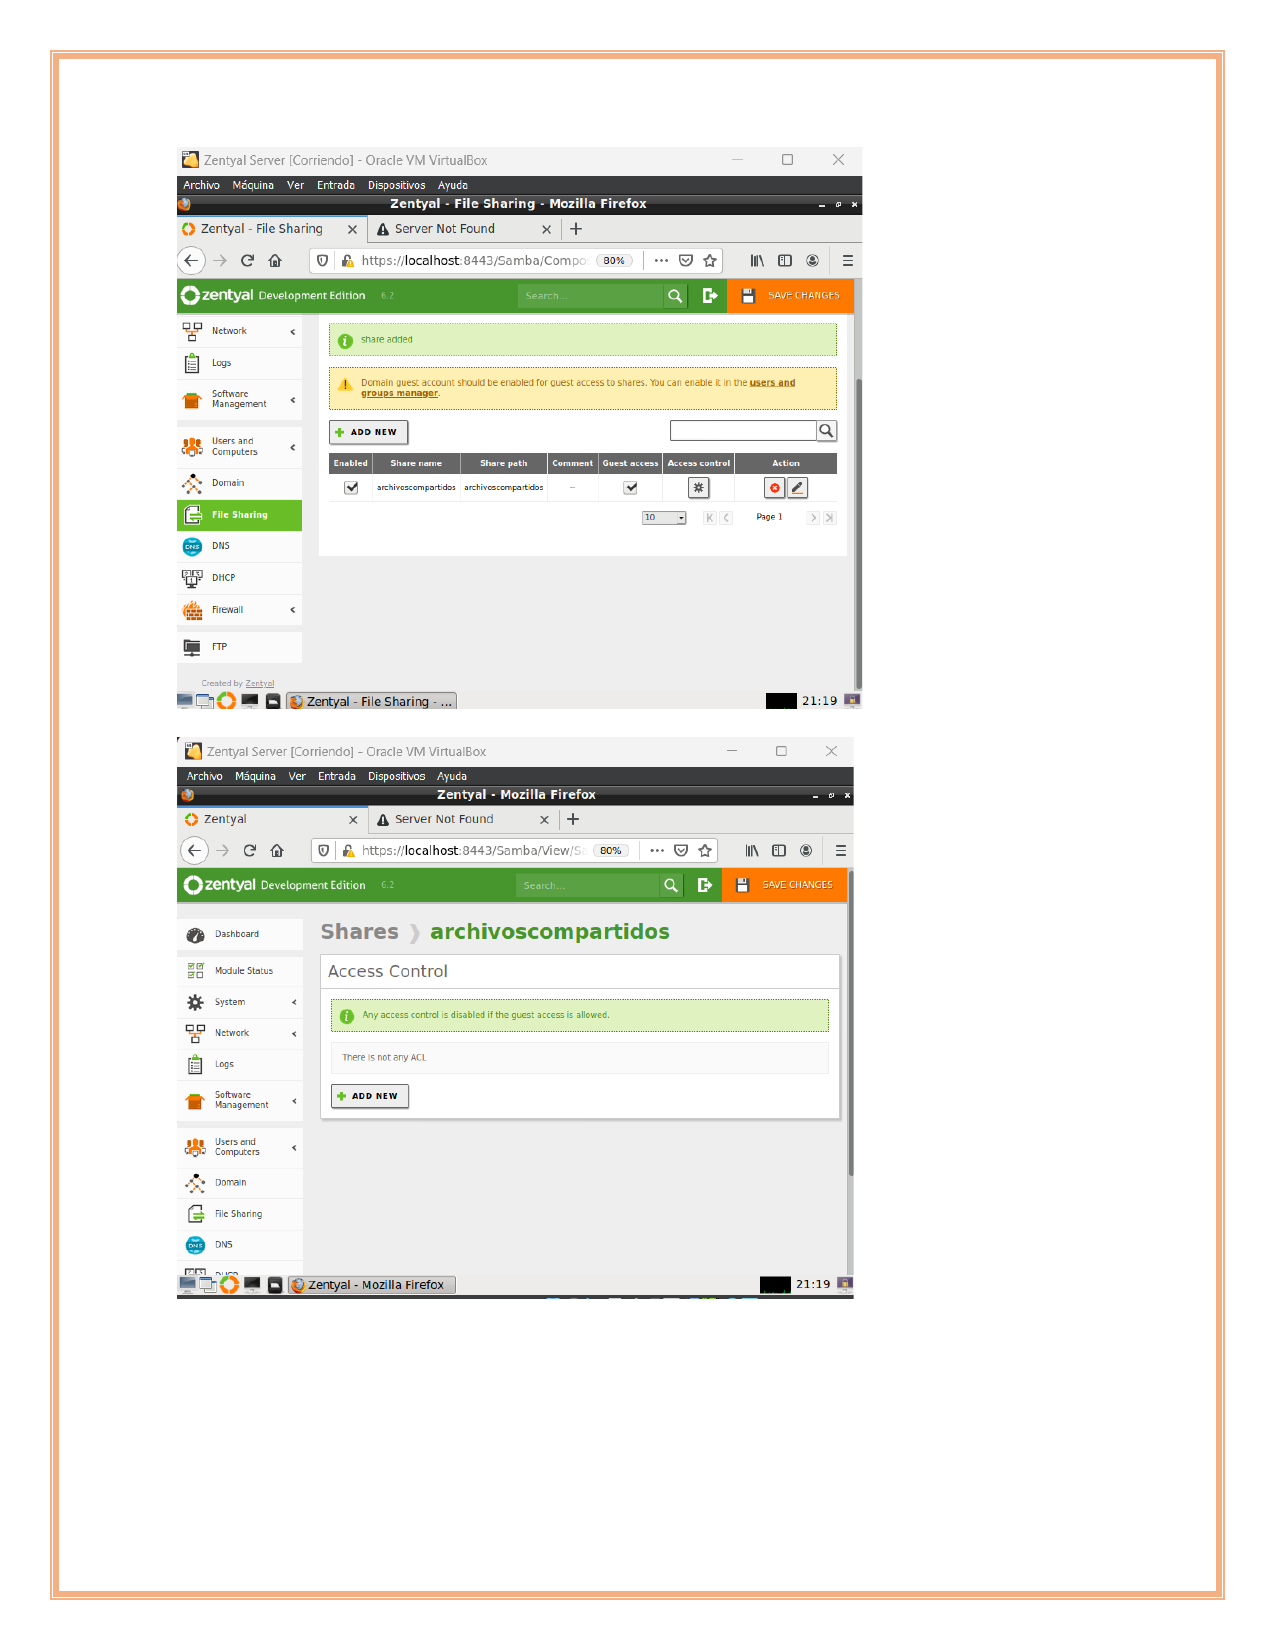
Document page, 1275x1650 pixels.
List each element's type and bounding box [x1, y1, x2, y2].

picture [177, 147, 863, 709]
picture [177, 737, 854, 1299]
